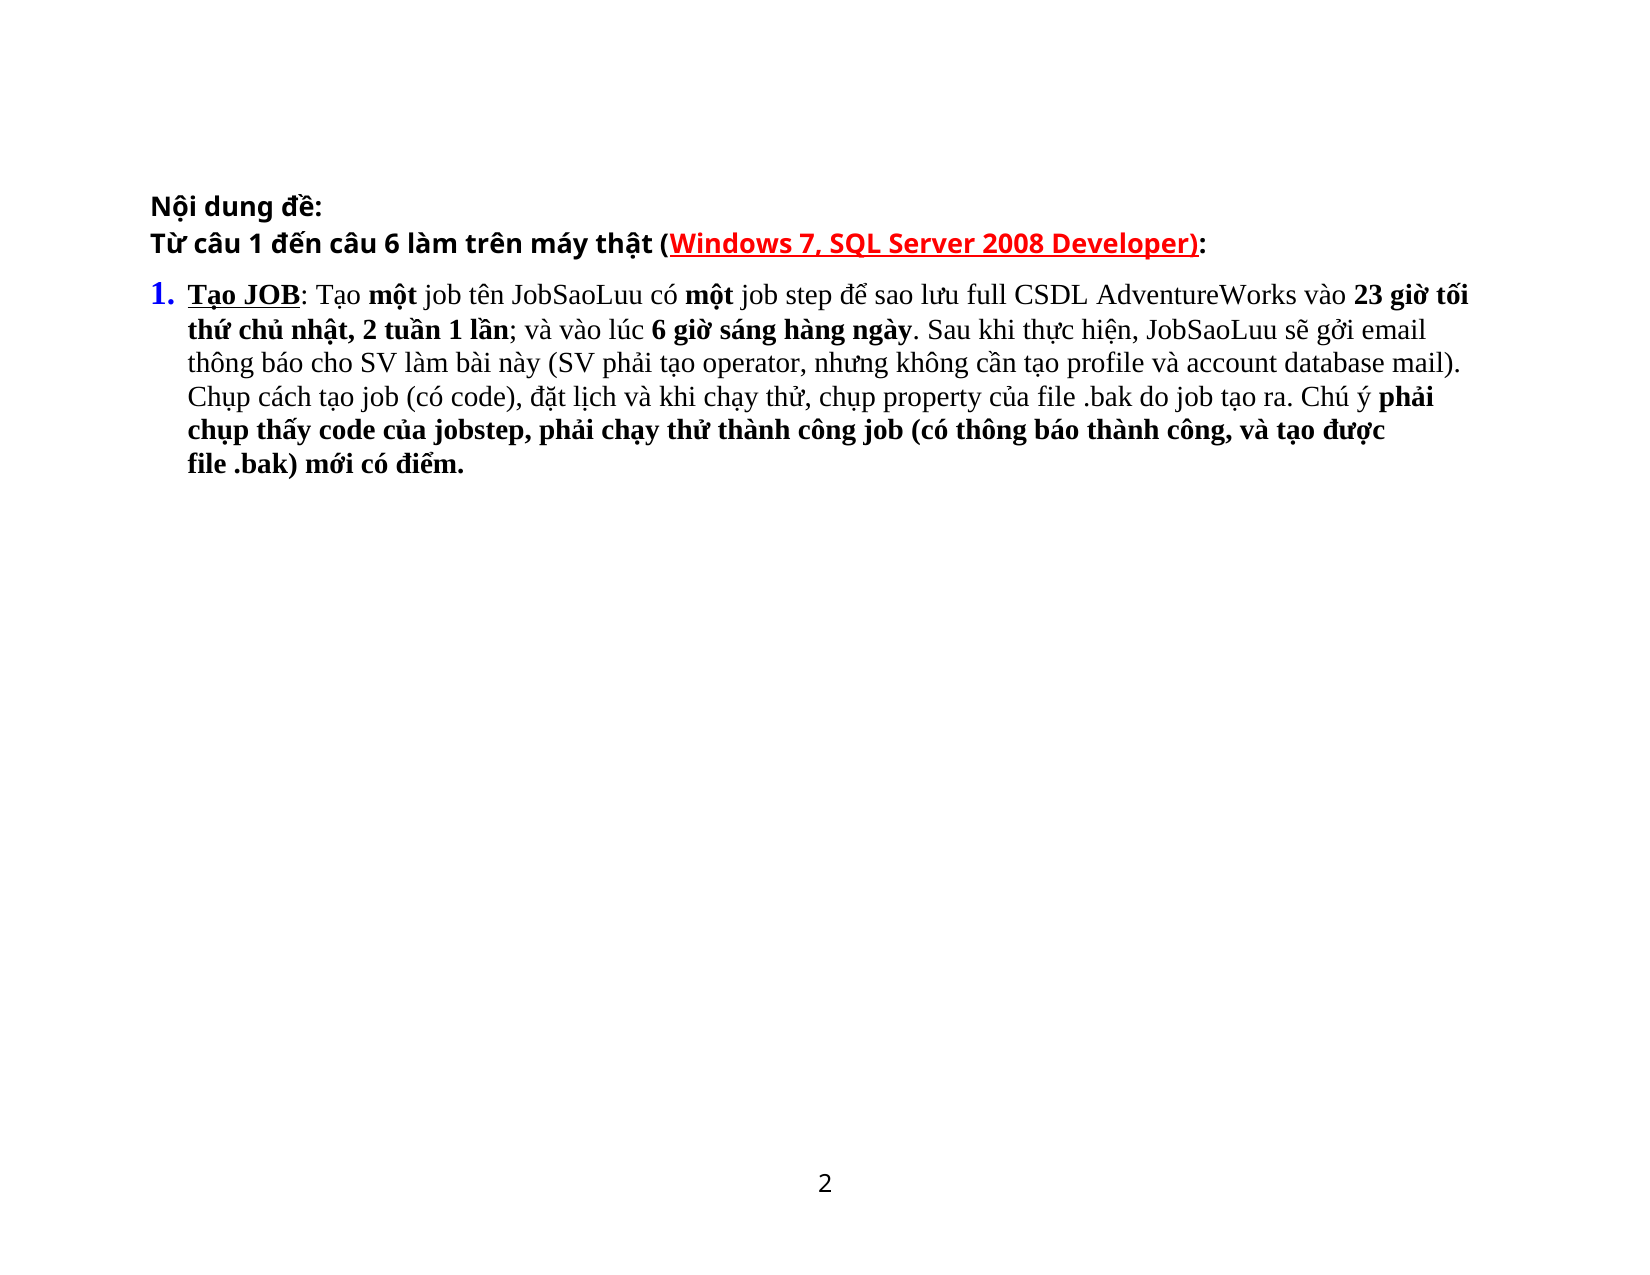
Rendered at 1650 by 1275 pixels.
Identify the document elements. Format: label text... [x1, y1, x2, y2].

text Nội dung đề: [150, 187, 1500, 224]
list Tạo JOB: Tạo một job tên JobSaoLuu có một job step để sao lưu full CSDL AdventureWorks vào 23 giờ tối thứ chủ nhật, 2 tuần 1 lần; và vào lúc 6 giờ sáng hàng ngày. Sau khi thực hiện, JobSaoLuu sẽ gởi email thông báo cho SV làm bài này (SV phải tạo operator, nhưng không cần tạo profile và account database mail). Chụp cách tạo job (có code), đặt lịch và khi chạy thử, chụp property của file .bak do job tạo ra. Chú ý phải chụp thấy code của jobstep, phải chạy thử thành công job (có thông báo thành công, và tạo được file .bak) mới có điểm. [150, 274, 1500, 480]
text Từ câu 1 đến câu 6 làm trên máy thật (Windows 7, SQL Server 2008 Developer): [150, 224, 1500, 261]
